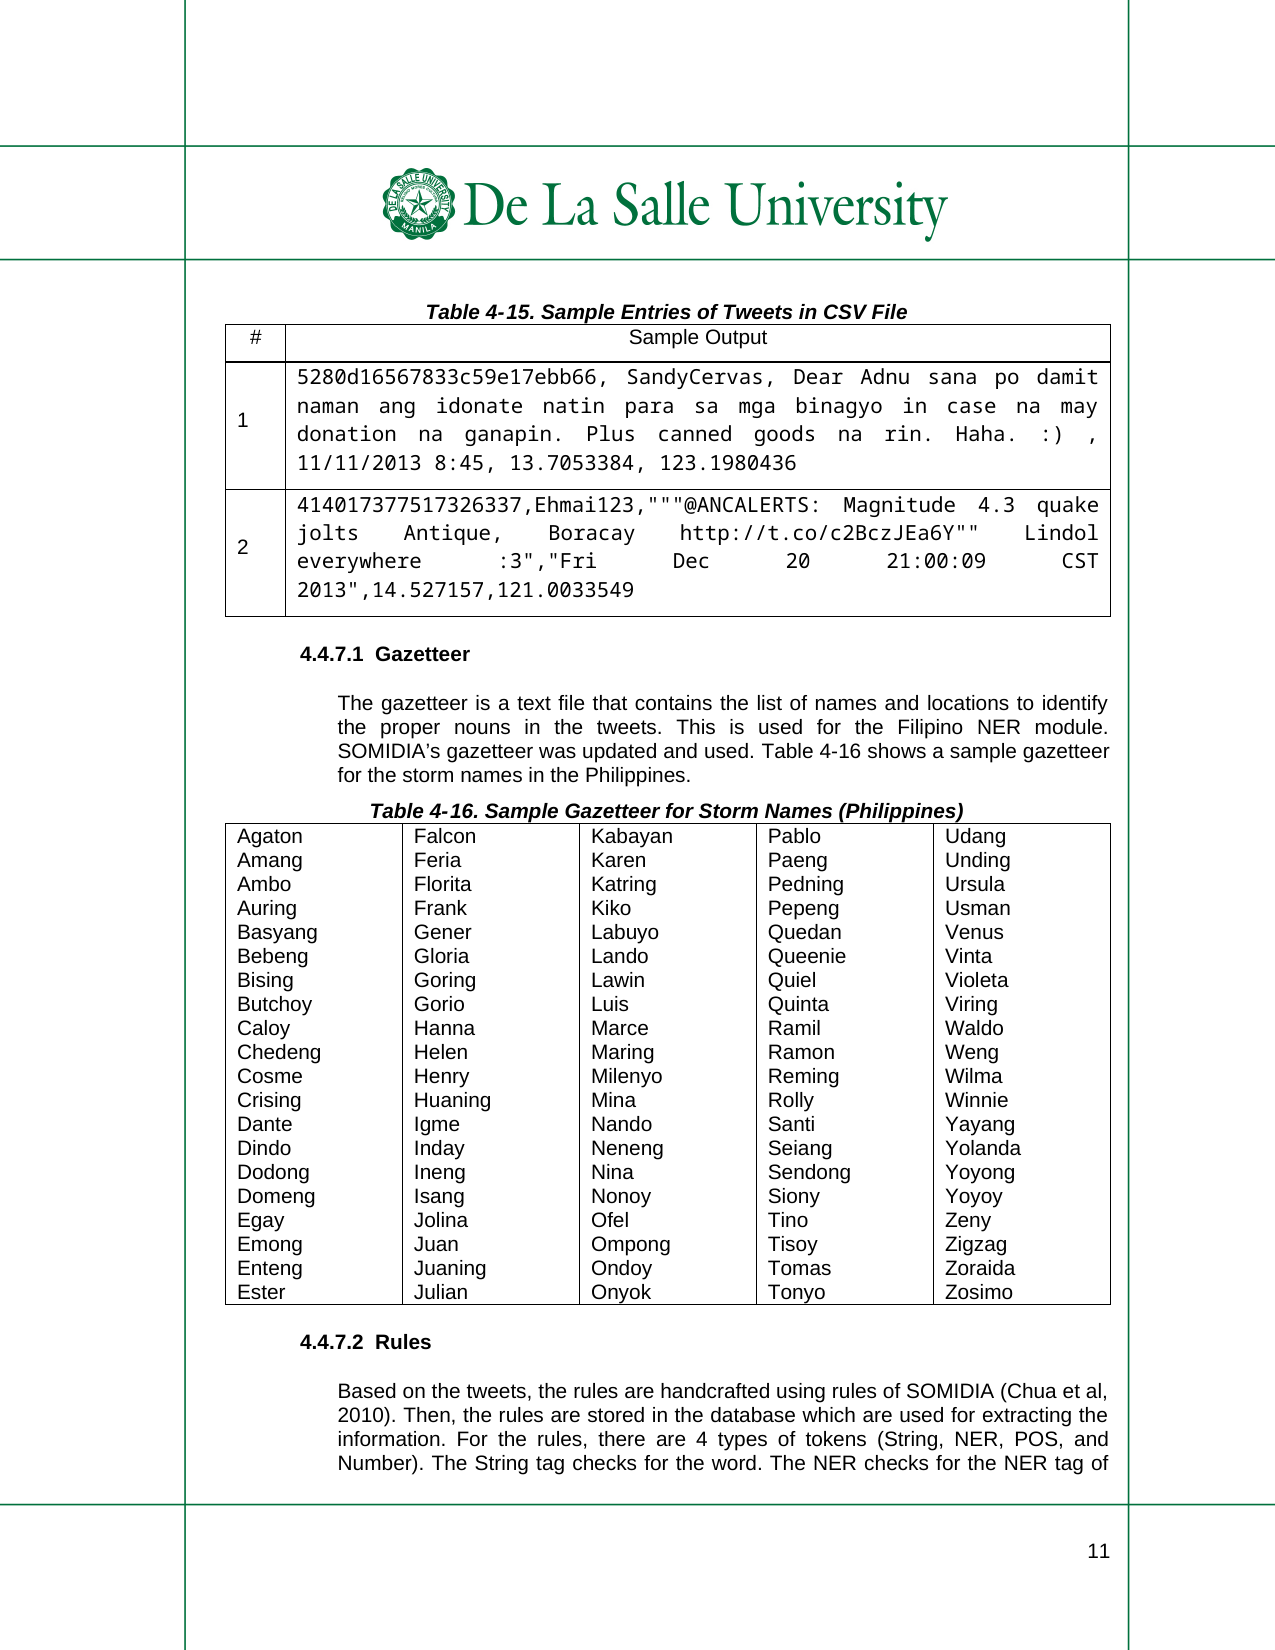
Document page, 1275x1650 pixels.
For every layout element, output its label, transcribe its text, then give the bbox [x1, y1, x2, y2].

table_header Falcon Feria Florita Frank Gener Gloria Goring Gorio Hanna Helen Henry Huaning Igme Inday Ineng Isang Jolina Juan Juaning Julian [403, 824, 579, 1303]
table_cell 2 [226, 490, 285, 616]
table_header Sample Output [286, 325, 1110, 361]
table_header # [226, 325, 285, 361]
table_header Pablo Paeng Pedning Pepeng Quedan Queenie Quiel Quinta Ramil Ramon Reming Rolly Santi Seiang Sendong Siony Tino Tisoy Tomas Tonyo [757, 824, 933, 1303]
table_header Agaton Amang Ambo Auring Basyang Bebeng Bising Butchoy Caloy Chedeng Cosme Crising Dante Dindo Dodong Domeng Egay Emong Enteng Ester [226, 824, 402, 1303]
table_cell 414017377517326337,Ehmai123,"""@ANCALERTS: Magnitude 4.3 quake jolts Antique, Boracay http://t.co/c2BczJEa6Y"" Lindol everywhere :3","Fri Dec 20 21:00:09 CST 2013",14.527157,121.0033549 [286, 490, 1110, 616]
table_cell 1 [226, 363, 285, 489]
subtitle Rules [300, 1329, 1110, 1353]
table_header Udang Unding Ursula Usman Venus Vinta Violeta Viring Waldo Weng Wilma Winnie Yayang Yolanda Yoyong Yoyoy Zeny Zigzag Zoraida Zosimo [934, 824, 1110, 1303]
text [337, 1378, 1110, 1474]
subtitle Gazetteer [300, 642, 1110, 666]
table_header Kabayan Karen Katring Kiko Labuyo Lando Lawin Luis Marce Maring Milenyo Mina Nando Neneng Nina Nonoy Ofel Ompong Ondoy Onyok [580, 824, 756, 1303]
table_cell 5280d16567833c59e17ebb66, SandyCervas, Dear Adnu sana po damit naman ang idonate natin para sa mga binagyo in case na may donation na ganapin. Plus canned goods na rin. Haha. :) , 11/11/2013 8:45, 13.7053384, 123.1980436 [286, 363, 1110, 489]
picture [0, 0, 1275, 1650]
